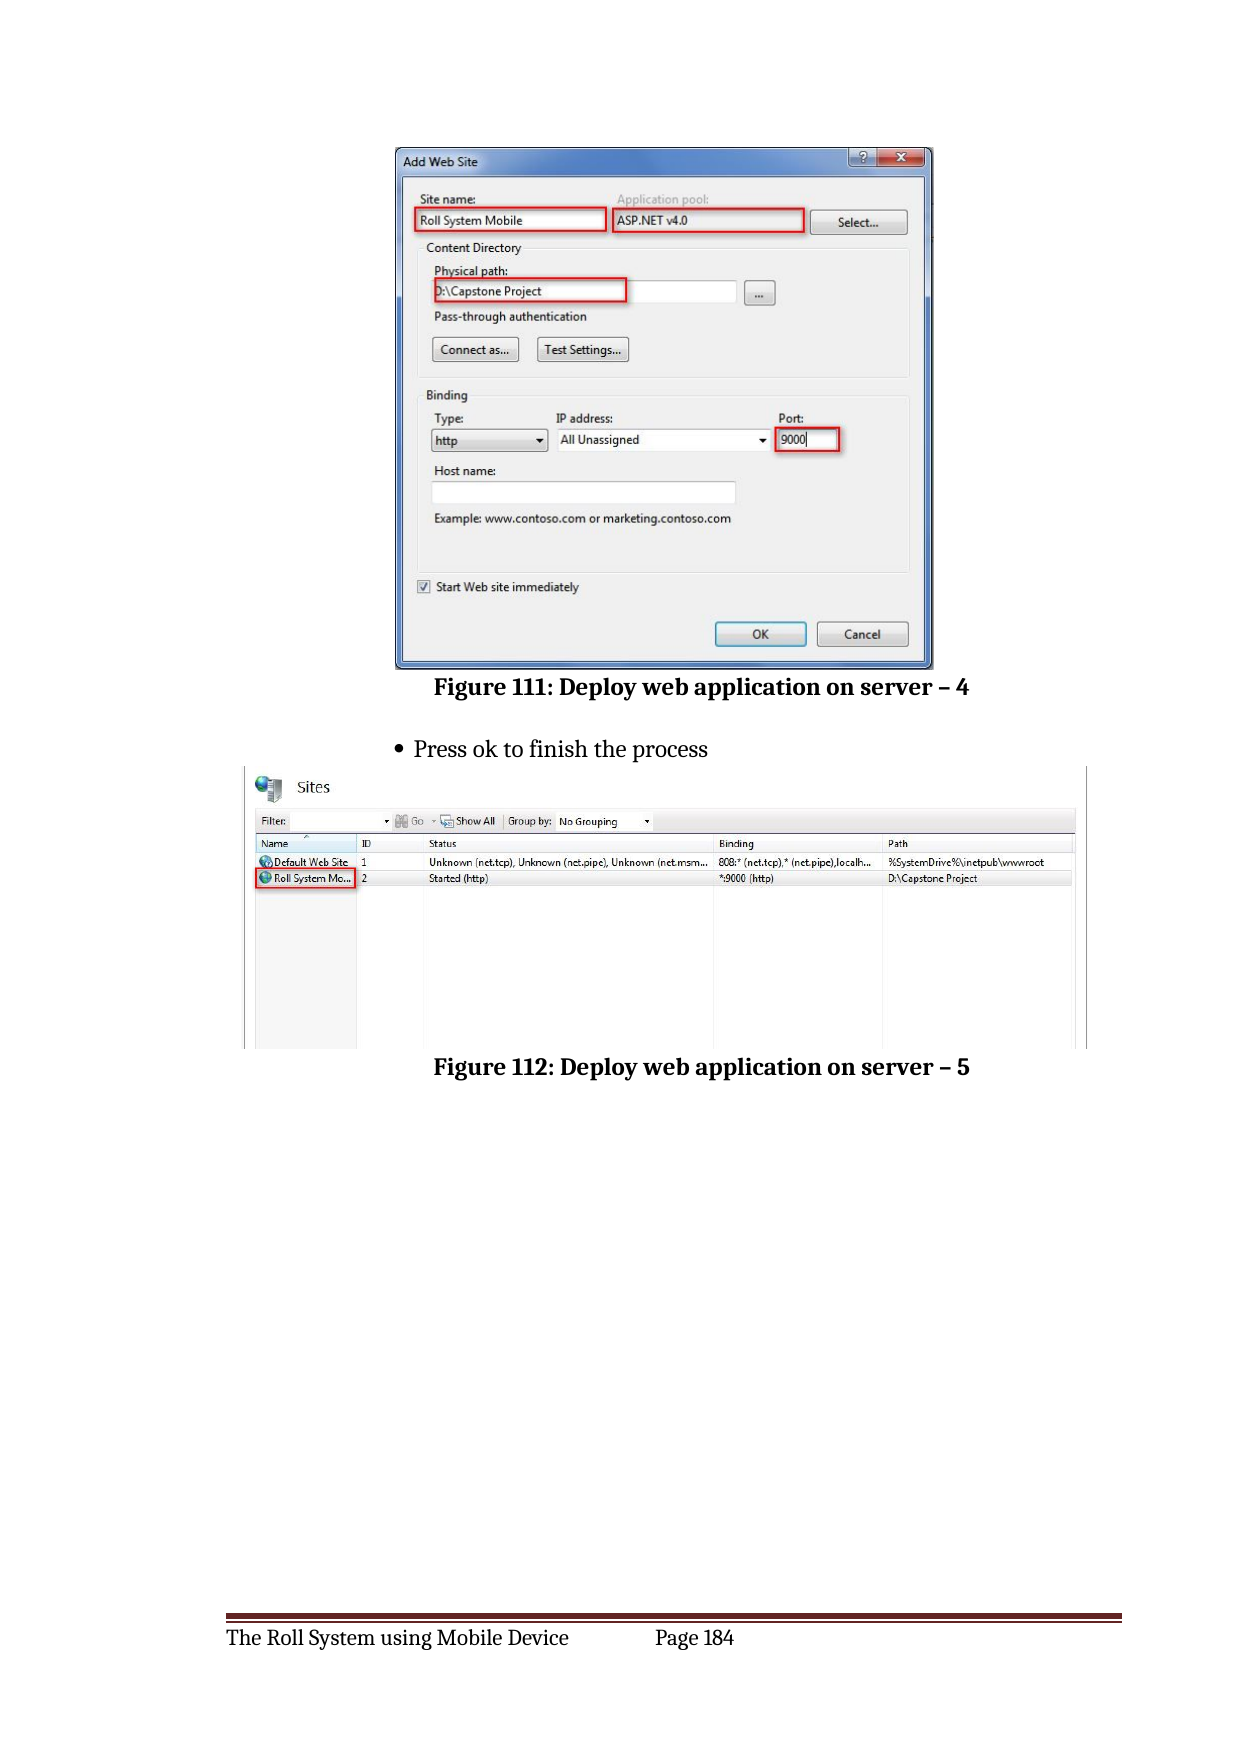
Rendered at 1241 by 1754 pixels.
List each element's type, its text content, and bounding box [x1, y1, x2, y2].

list Figure 111: Deploy web application on server – 4 [282, 673, 1122, 702]
list Press ok to finish the process [394, 735, 1122, 764]
list Figure 112: Deploy web application on server – 5 [282, 1053, 1122, 1081]
picture [241, 766, 1088, 1049]
picture [395, 147, 934, 670]
